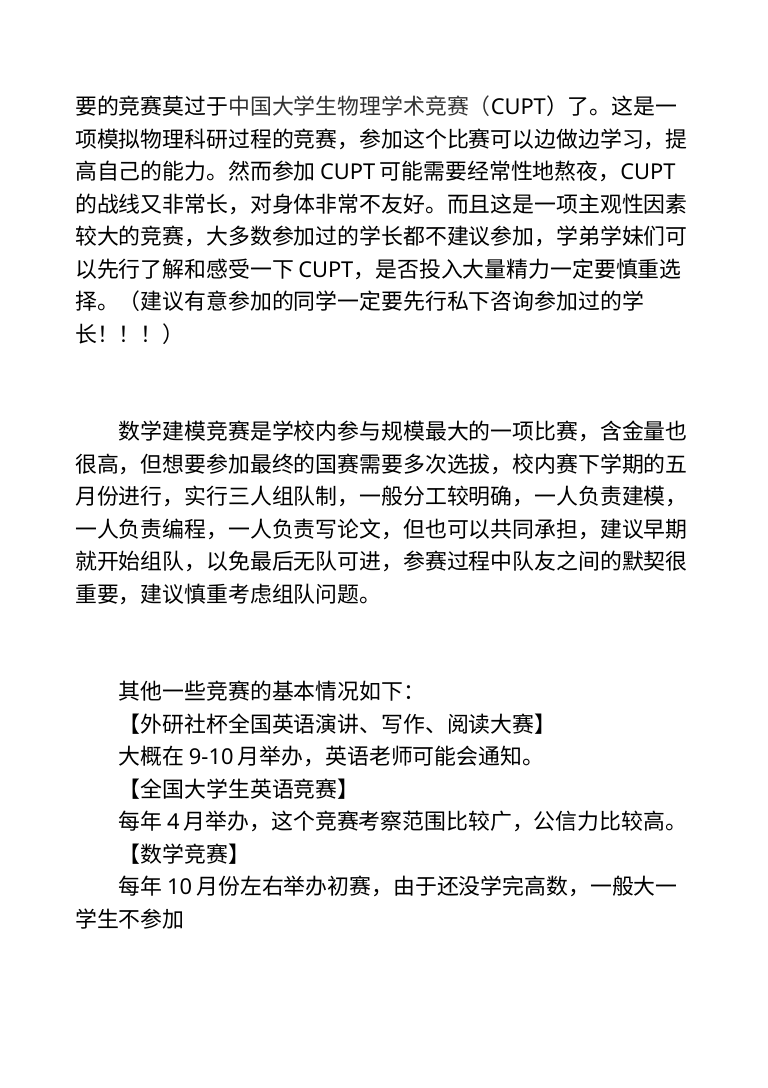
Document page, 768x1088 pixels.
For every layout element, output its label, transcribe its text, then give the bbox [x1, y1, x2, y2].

text 【外研社杯全国英语演讲、写作、阅读大赛】 [75, 706, 693, 739]
text 每年4月举办，这个竞赛考察范围比较广，公信力比较高。 [75, 804, 693, 836]
text 数学建模竞赛是学校内参与规模最大的一项比赛，含金量也很高，但想要参加最终的国赛需要多次选拔，校内赛下学期的五月份进行，实行三人组队制，一般分工较明确，一人负责建模，一人负责编程，一人负责写论文，但也可以共同承担，建议早期就开始组队，以免最后无队可进，参赛过程中队友之间的默契很重要，建议慎重考虑组队问题。 [75, 414, 693, 609]
text 大概在9-10月举办，英语老师可能会通知。 [75, 739, 693, 771]
text 每年10月份左右举办初赛，由于还没学完高数，一般大一学生不参加 [75, 869, 693, 934]
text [75, 89, 693, 349]
text 其他一些竞赛的基本情况如下： [75, 674, 693, 706]
text 【数学竞赛】 [75, 836, 693, 869]
text 【全国大学生英语竞赛】 [75, 771, 693, 804]
